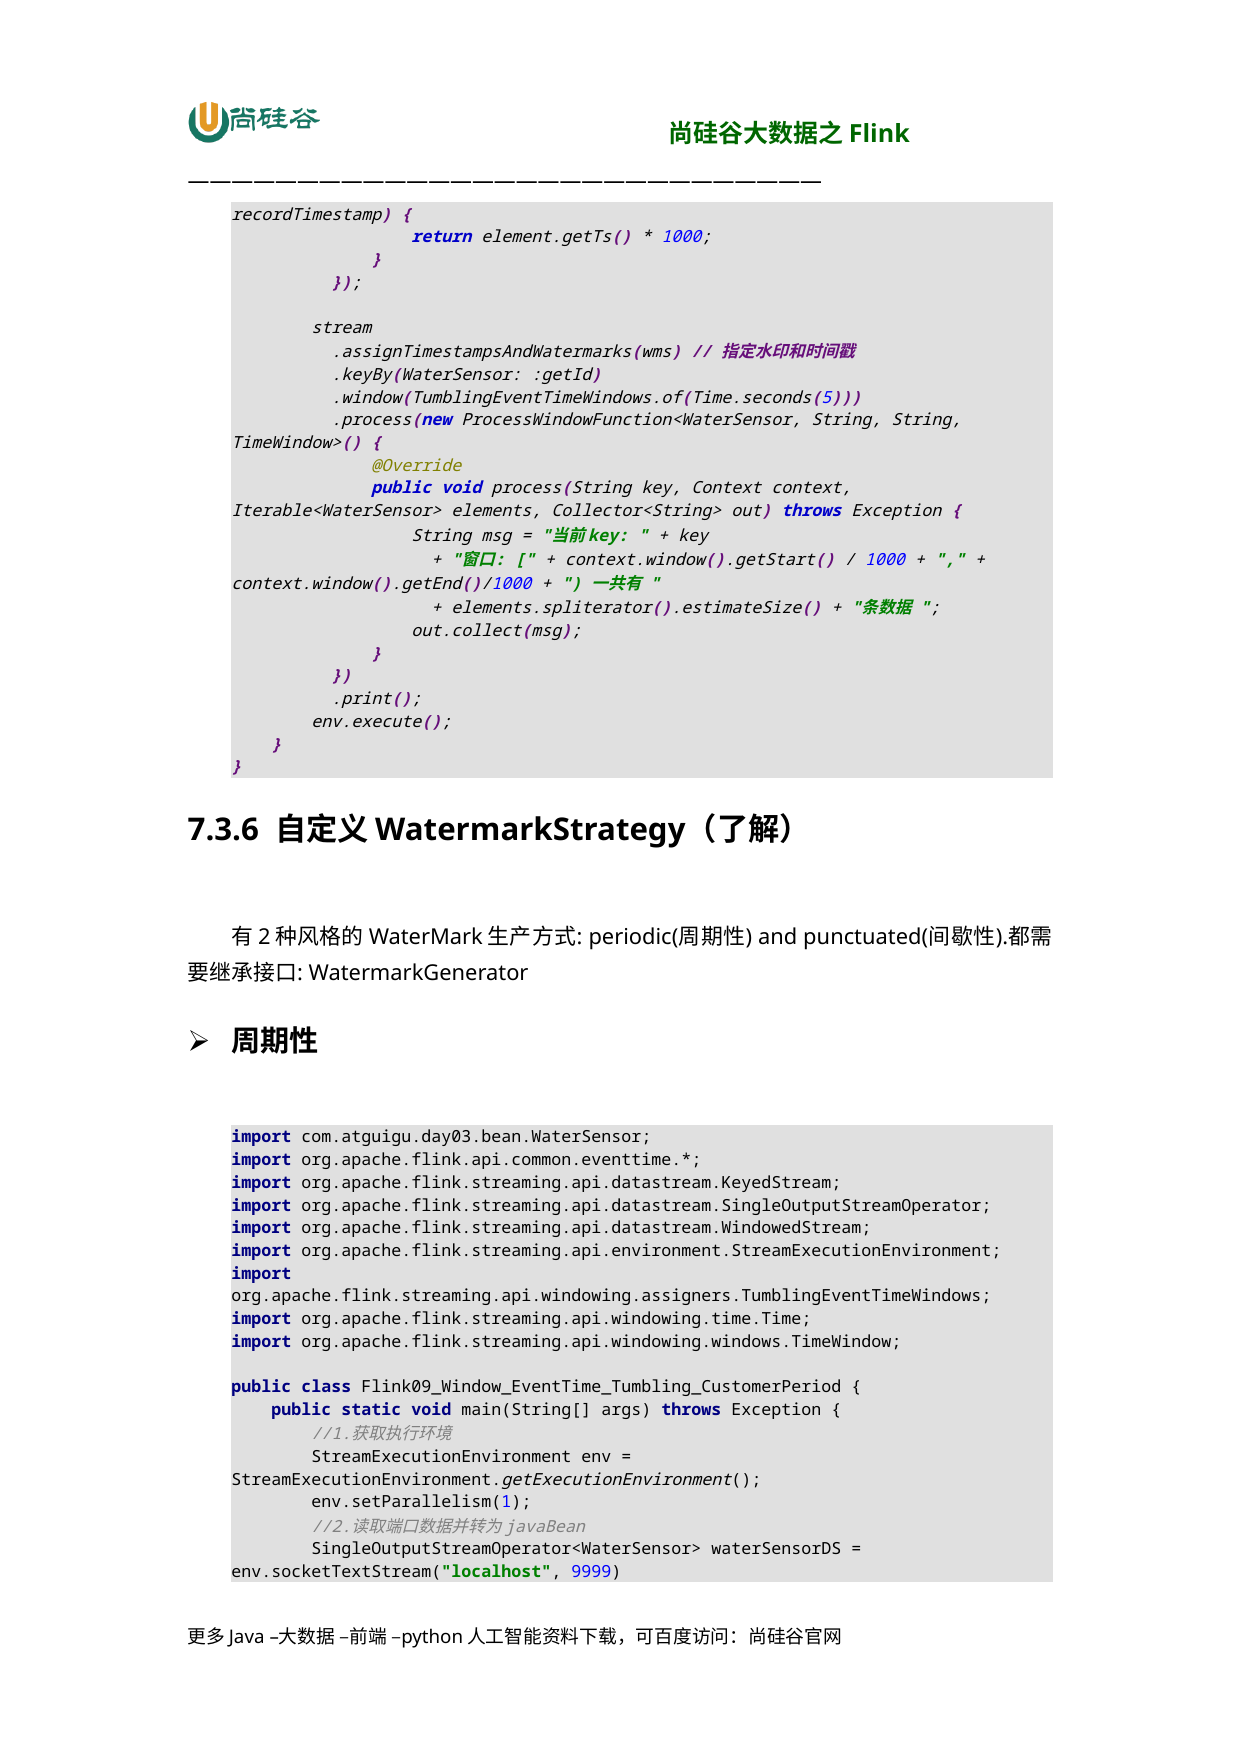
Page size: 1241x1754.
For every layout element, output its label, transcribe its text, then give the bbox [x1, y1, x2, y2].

subtitle 自定义WatermarkStrategy（了解） [187, 794, 1053, 859]
picture [187, 101, 320, 143]
text 周期性 [187, 1006, 1053, 1071]
text 有2种风格的WaterMark生产方式: periodic(周期性) and punctuated(间歇性).都需要继承接口: WatermarkGenerator [187, 918, 1053, 987]
